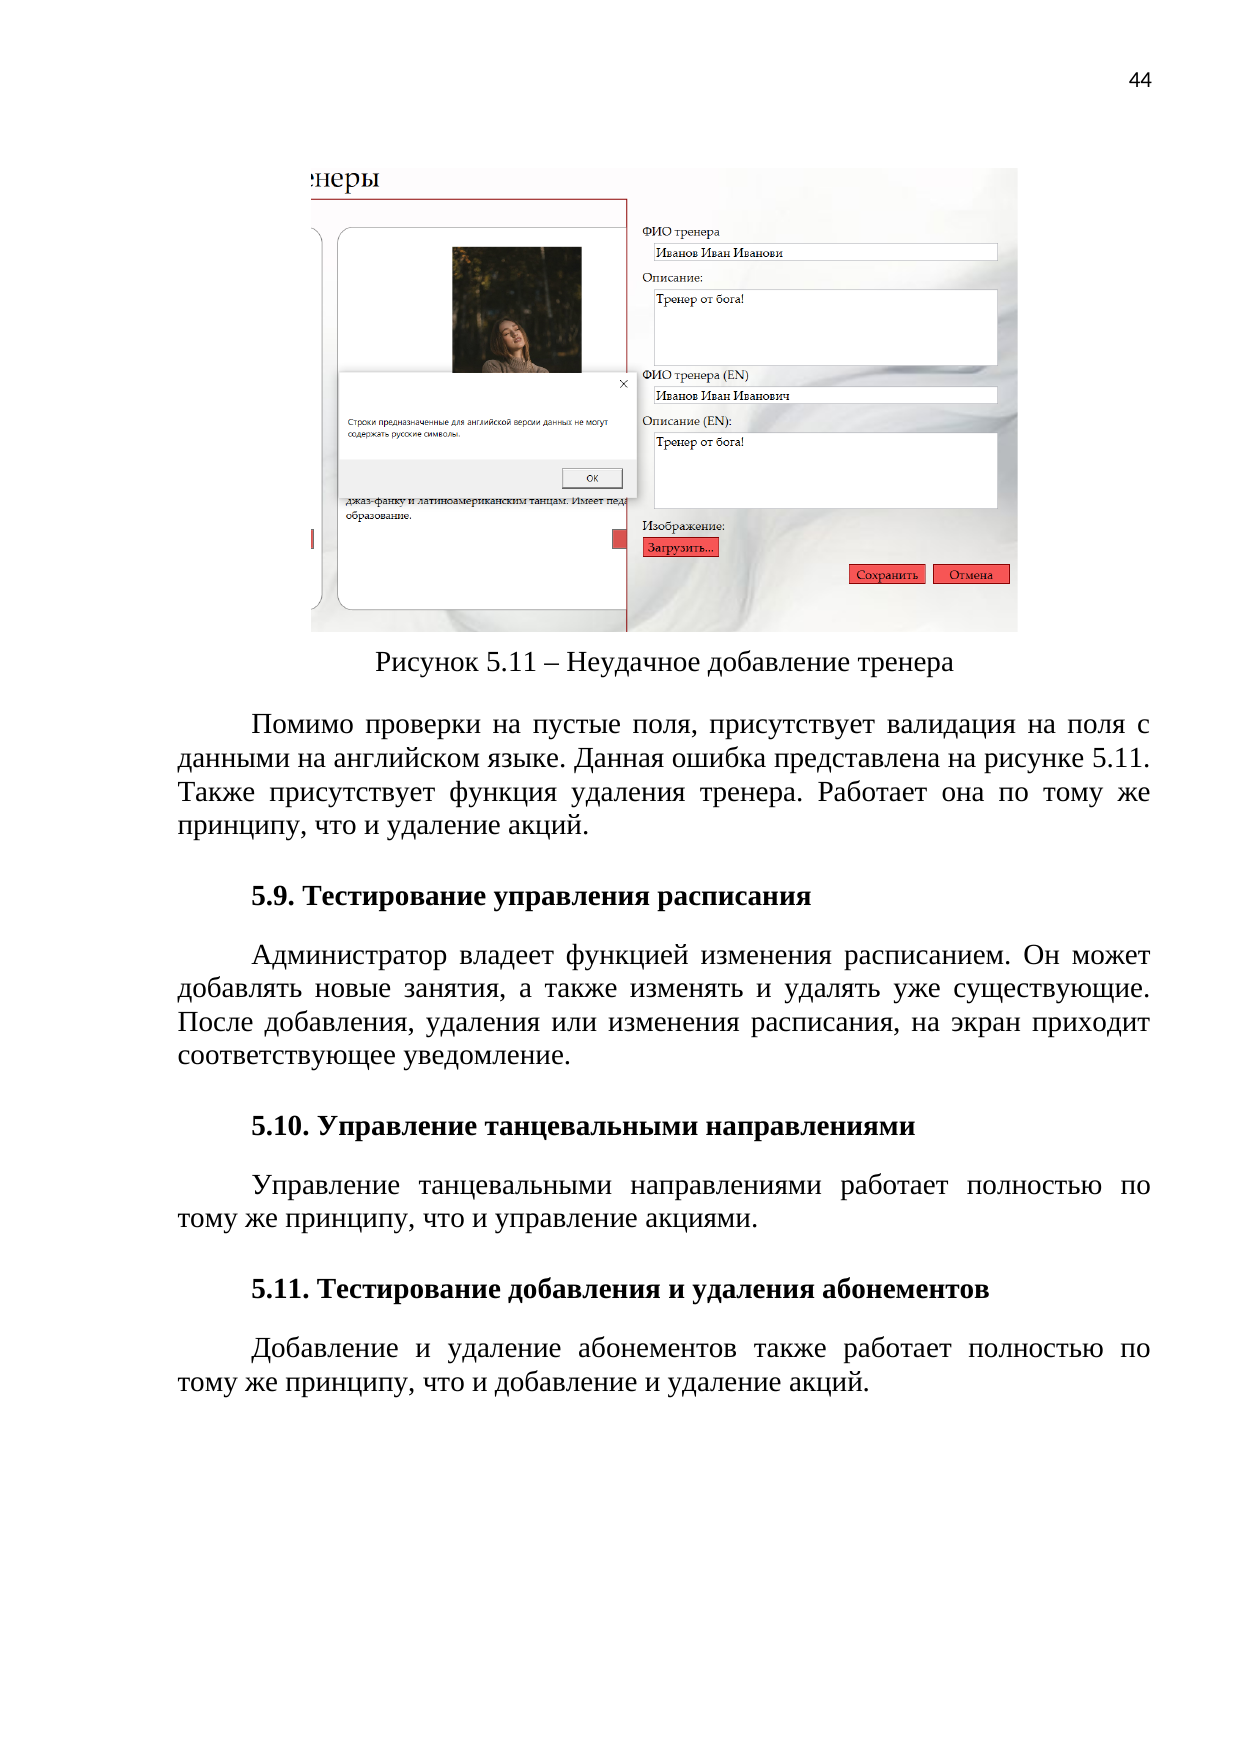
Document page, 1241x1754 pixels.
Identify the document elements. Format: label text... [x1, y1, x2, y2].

text Управление танцевальными направлениями работает полностью по тому же принципу, что и управление акциями. [177, 1167, 1152, 1234]
subtitle 5.9. Тестирование управления расписания [177, 878, 1152, 912]
subtitle 5.10. Управление танцевальными направлениями [177, 1108, 1152, 1142]
text Рисунок 5.11 – Неудачное добавление тренера [177, 644, 1152, 677]
text Администратор владеет функцией изменения расписанием. Он может добавлять новые занятия, а также изменять и удалять уже существующие. После добавления, удаления или изменения расписания, на экран приходит соответствующее уведомление. [177, 937, 1152, 1071]
text Добавление и удаление абонементов также работает полностью по тому же принципу, что и добавление и удаление акций. [177, 1330, 1152, 1397]
subtitle 5.11. Тестирование добавления и удаления абонементов [177, 1272, 1152, 1305]
picture [311, 168, 1018, 632]
text Помимо проверки на пустые поля, присутствует валидация на поля с данными на английском языке. Данная ошибка представлена на рисунке 5.11. Также присутствует функция удаления тренера. Работает она по тому же принципу, что и удаление акций. [177, 707, 1152, 841]
